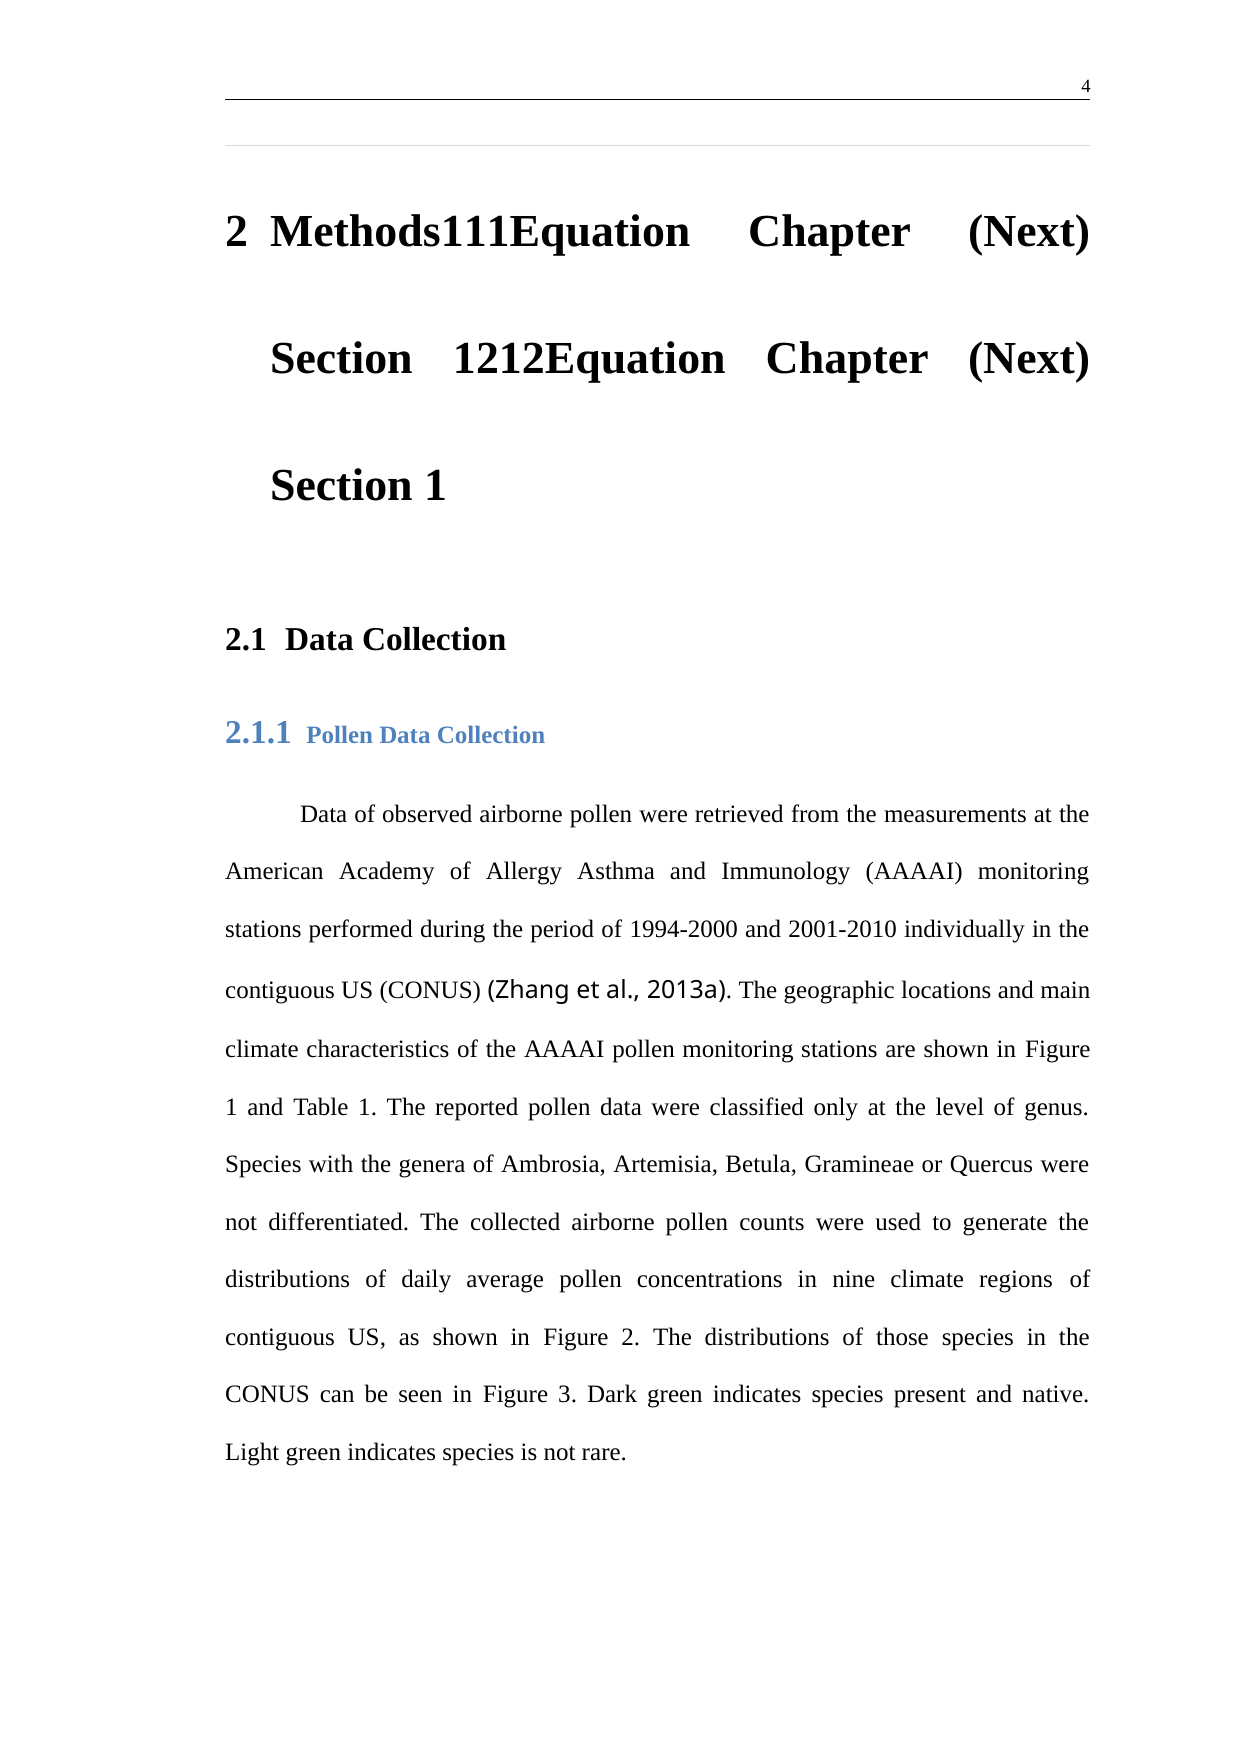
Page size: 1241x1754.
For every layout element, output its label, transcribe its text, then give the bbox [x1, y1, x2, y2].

subtitle Pollen Data Collection [225, 712, 1090, 750]
subtitle Data Collection [225, 619, 1090, 657]
text Data of observed airborne pollen were retrieved from the measurements at the American Academy of Allergy Asthma and Immunology (AAAAI) monitoring stations performed during the period of 1994-2000 and 2001-2010 individually in the contiguous US (CONUS) (Zhang et al., 2013a). The geographic locations and main climate characteristics of the AAAAI pollen monitoring stations are shown in Figure 1 and Table 1. The reported pollen data were classified only at the level of genus. Species with the genera of Ambrosia, Artemisia, Betula, Gramineae or Quercus were not differentiated. The collected airborne pollen counts were used to generate the distributions of daily average pollen concentrations in nine climate regions of contiguous US, as shown in Figure 2. The distributions of those species in the CONUS can be seen in Figure 3. Dark green indicates species present and native. Light green indicates species is not rare. [225, 799, 1090, 1465]
subtitle Methods [225, 203, 1090, 510]
